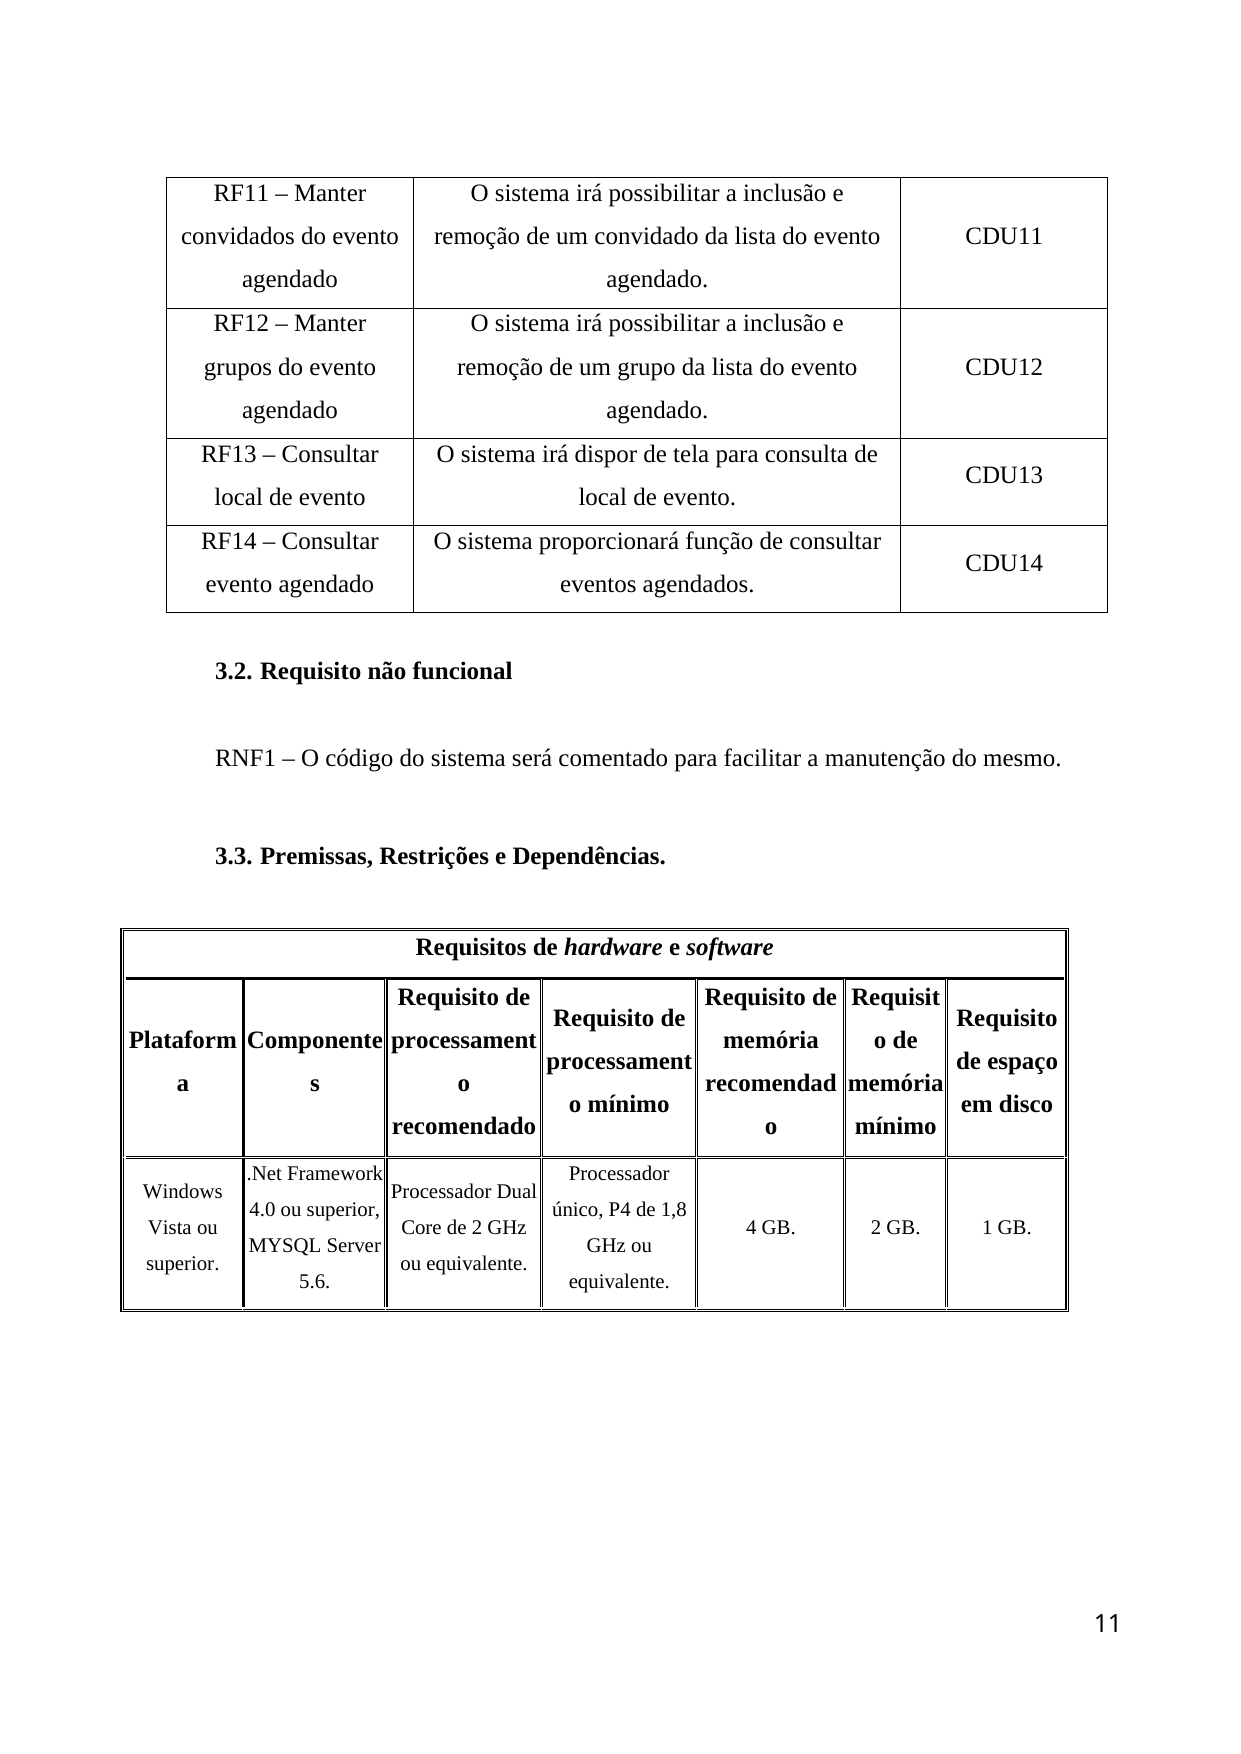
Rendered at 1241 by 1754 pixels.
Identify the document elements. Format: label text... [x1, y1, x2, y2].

table_cell Requisito de espaço em disco [948, 977, 1065, 1156]
table_cell Processador único, P4 de 1,8 GHz ou equivalente. [541, 1159, 697, 1308]
table_cell O sistema proporcionará função de consultar eventos agendados. [414, 526, 900, 612]
table_cell Windows Vista ou superior. [122, 1156, 243, 1308]
table_cell .Net Framework 4.0 ou superior, MYSQL Server 5.6. [243, 1156, 386, 1308]
table_cell Plataforma [124, 977, 242, 1156]
table_cell 2 GB. [845, 1159, 946, 1308]
table_cell RF14 – Consultar evento agendado [167, 526, 413, 612]
table_cell CDU11 [901, 178, 1107, 307]
table_cell CDU13 [901, 439, 1107, 525]
table_cell O sistema irá possibilitar a inclusão e remoção de um grupo da lista do evento agendado. [414, 309, 900, 438]
table_cell Requisito de memória mínimo [846, 980, 945, 1156]
table_header Requisitos de hardware e software [124, 931, 1065, 977]
table_cell Processador Dual Core de 2 GHz ou equivalente. [386, 1159, 541, 1308]
table_cell O sistema irá possibilitar a inclusão e remoção de um convidado da lista do evento agendado. [414, 178, 900, 307]
table_cell CDU14 [901, 526, 1107, 612]
table_cell 1 GB. [946, 1156, 1067, 1308]
list RNF1 – O código do sistema será comentado para facilitar a manutenção do mesmo. [215, 743, 1122, 771]
subtitle Premissas, Restrições e Dependências. [215, 841, 1122, 870]
table_cell RF13 – Consultar local de evento [167, 439, 413, 525]
table_cell RF12 – Manter grupos do evento agendado [167, 309, 413, 438]
table_cell Requisito de processamento mínimo [543, 980, 695, 1156]
table_cell RF11 – Manter convidados do evento agendado [167, 178, 413, 307]
table_cell Componentes [245, 980, 384, 1156]
table_cell CDU12 [901, 309, 1107, 438]
subtitle Requisito não funcional [215, 656, 1122, 685]
table_cell Requisito de processamento recomendado [388, 980, 540, 1156]
table_cell 4 GB. [697, 1159, 844, 1308]
table_cell O sistema irá dispor de tela para consulta de local de evento. [414, 439, 900, 525]
table_cell Requisito de memória recomendado [698, 980, 843, 1156]
